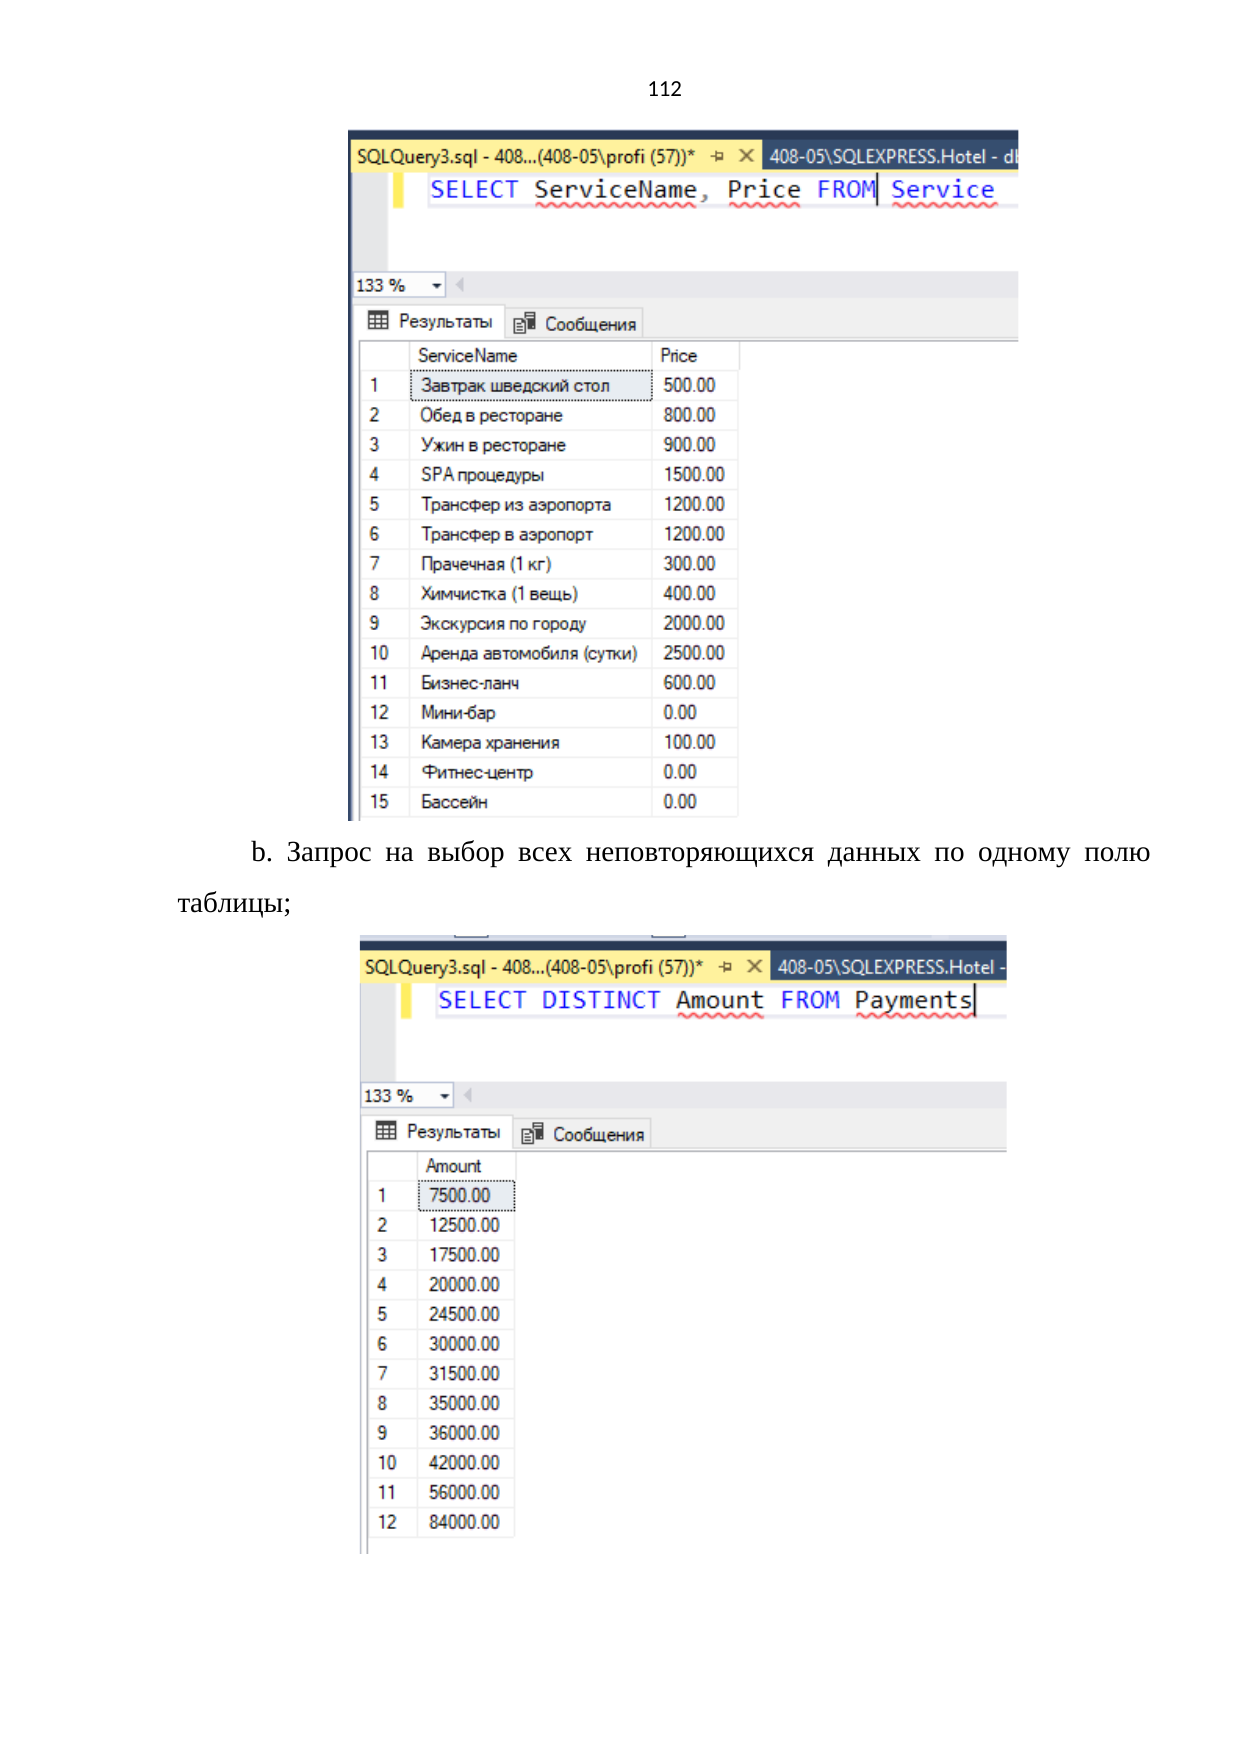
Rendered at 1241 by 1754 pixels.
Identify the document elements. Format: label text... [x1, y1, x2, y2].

picture [359, 935, 1007, 1554]
picture [348, 129, 1019, 821]
list b. Запрос на выбор всех неповторяющихся данных по одному полю таблицы; [177, 834, 1152, 918]
